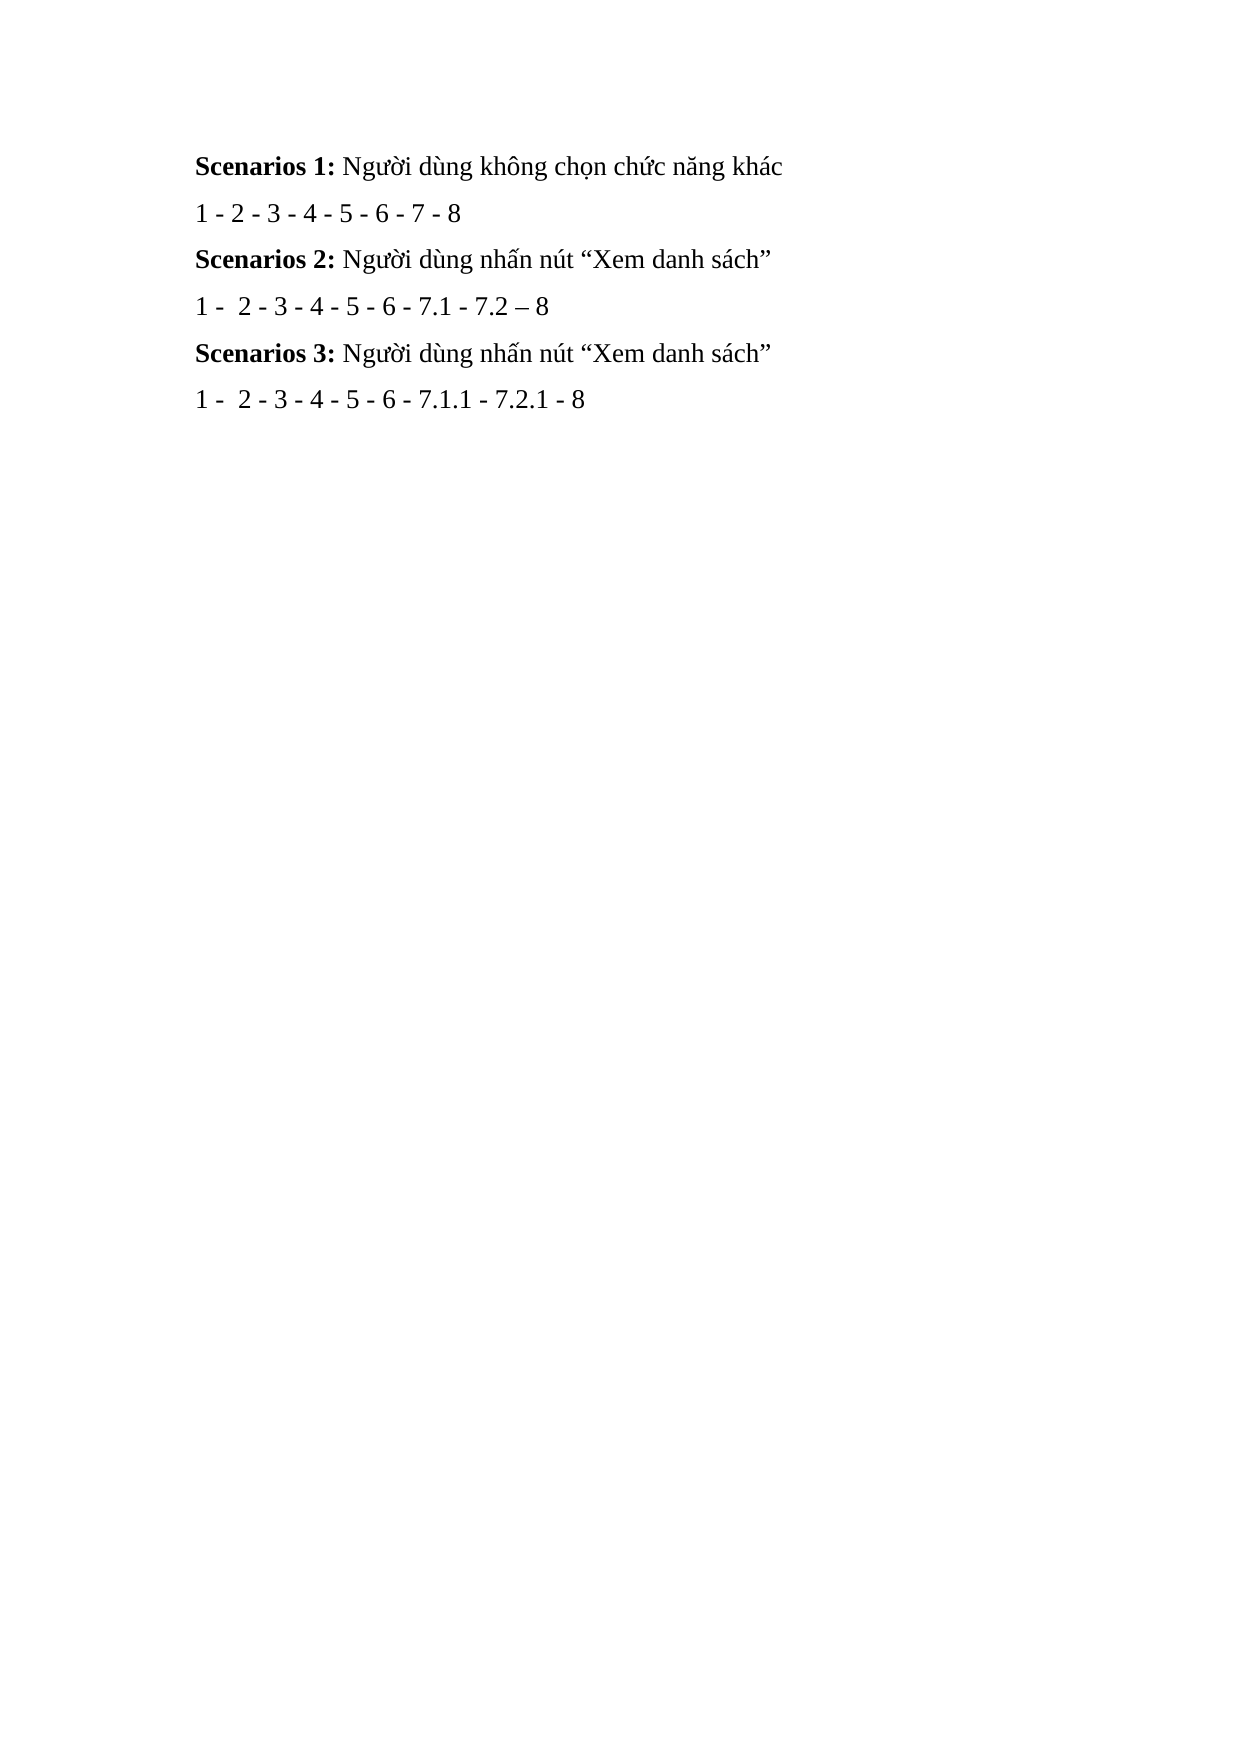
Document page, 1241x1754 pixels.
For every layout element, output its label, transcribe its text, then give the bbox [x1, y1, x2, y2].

text 1 - 2 - 3 - 4 - 5 - 6 - 7.1 - 7.2 – 8 [195, 290, 1090, 321]
text Scenarios 3: Người dùng nhấn nút “Xem danh sách” [195, 337, 1090, 368]
text Scenarios 2: Người dùng nhấn nút “Xem danh sách” [195, 243, 1090, 274]
text Scenarios 1: Người dùng không chọn chức năng khác [195, 150, 1090, 181]
text 1 - 2 - 3 - 4 - 5 - 6 - 7 - 8 [195, 197, 1090, 228]
text 1 - 2 - 3 - 4 - 5 - 6 - 7.1.1 - 7.2.1 - 8 [195, 383, 1090, 414]
